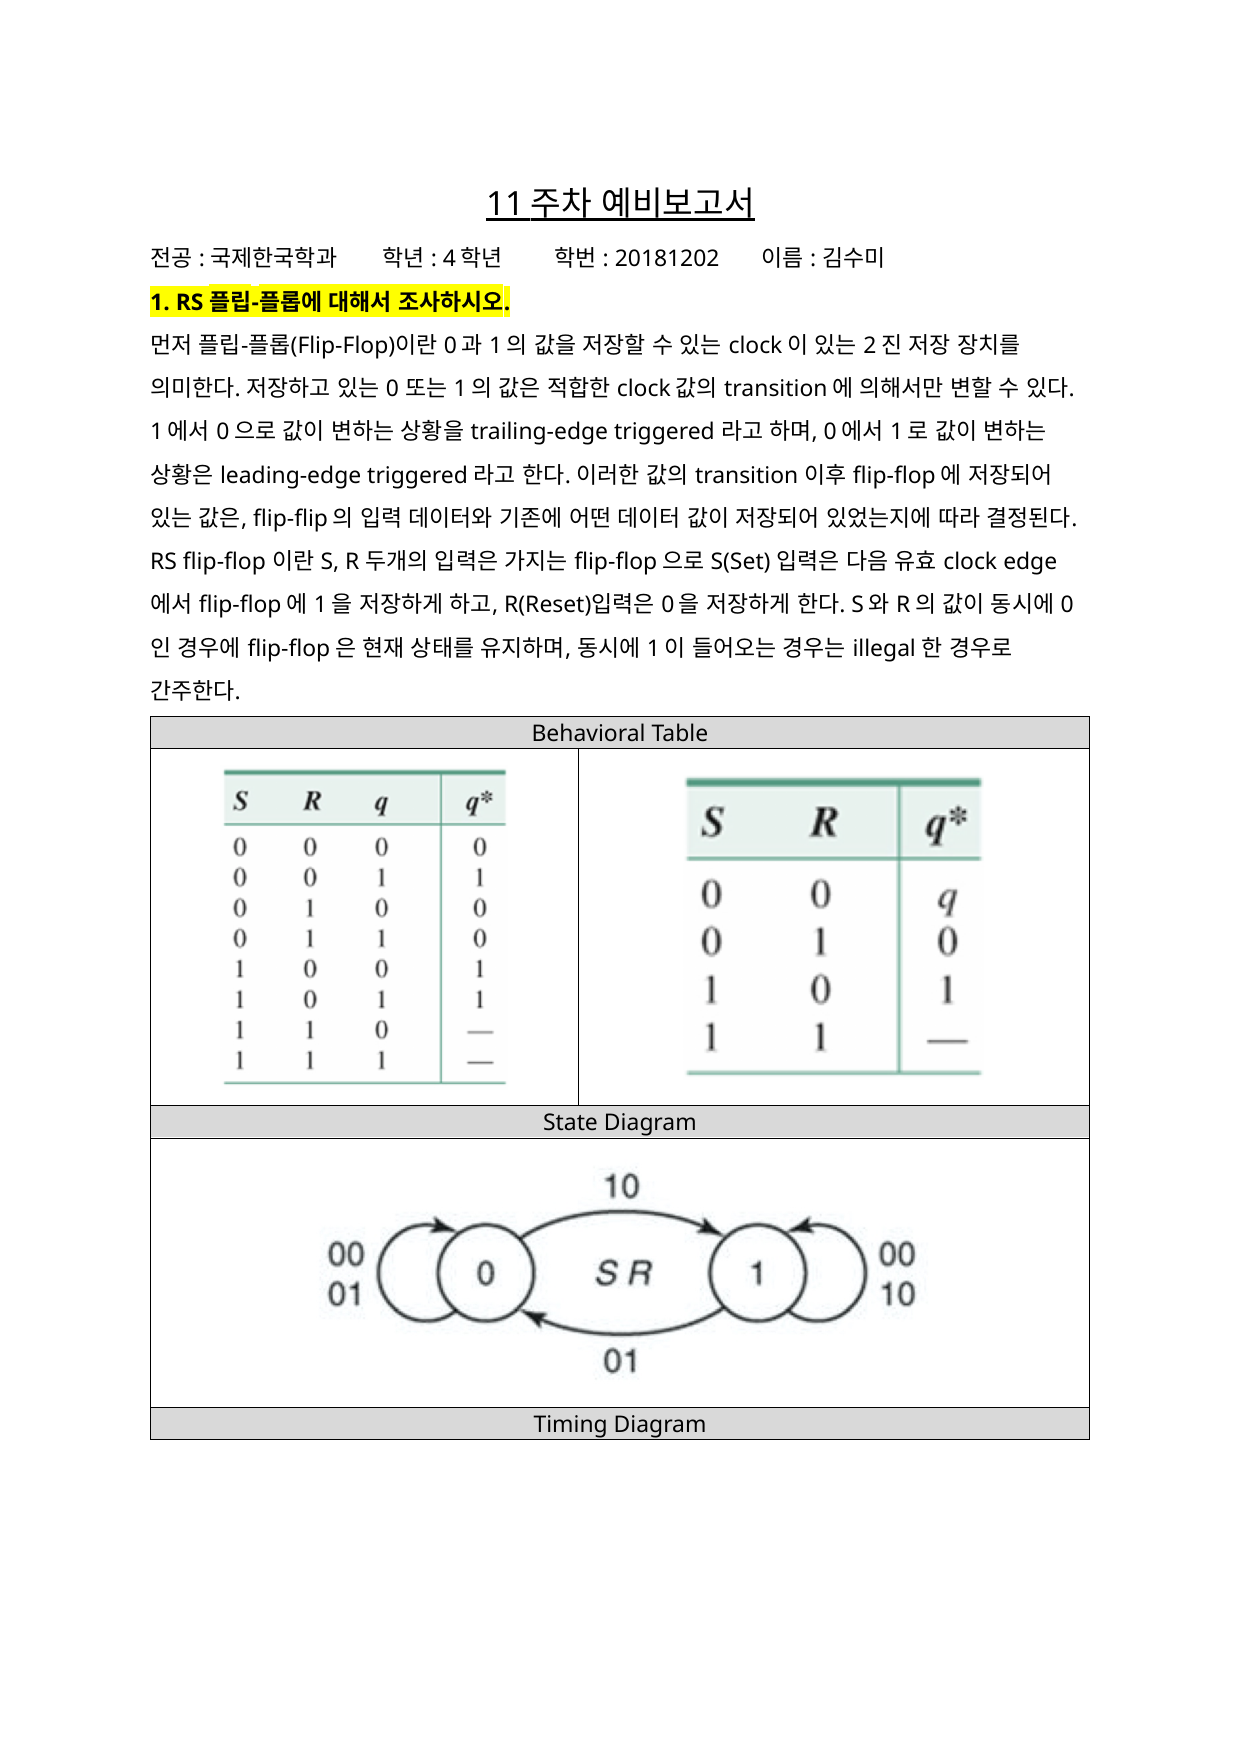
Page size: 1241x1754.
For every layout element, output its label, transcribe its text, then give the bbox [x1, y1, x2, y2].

table_cell [151, 1139, 1089, 1407]
text RS flip-flop 이란 S, R 두개의 입력은 가지는 flip-flop으로 S(Set) 입력은 다음 유효 clock edge에서 flip-flop에 1을 저장하게 하고, R(Reset)입력은 0을 저장하게 한다. S와 R의 값이 동시에 0인 경우에 flip-flop은 현재 상태를 유지하며, 동시에 1이 들어오는 경우는 illegal 한 경우로 간주한다. [150, 543, 1090, 706]
table_cell Timing Diagram [151, 1408, 1089, 1439]
text 1. RS 플립-플롭에 대해서 조사하시오. [150, 283, 1090, 317]
picture [682, 775, 985, 1080]
table_header Behavioral Table [151, 717, 1089, 748]
table_cell State Diagram [151, 1106, 1089, 1137]
picture [310, 1159, 930, 1386]
text 먼저 플립-플롭(Flip-Flop)이란 0과 1의 값을 저장할 수 있는 clock이 있는 2진 저장 장치를 의미한다. 저장하고 있는 0 또는 1의 값은 적합한 clock값의 transition에 의해서만 변할 수 있다. 1에서 0으로 값이 변하는 상황을 trailing-edge triggered 라고 하며, 0에서 1로 값이 변하는 상황은 leading-edge triggered 라고 한다. 이러한 값의 transition 이후 flip-flop에 저장되어 있는 값은, flip-flip의 입력 데이터와 기존에 어떤 데이터 값이 저장되어 있었는지에 따라 결정된다. [150, 327, 1090, 533]
table_cell [579, 749, 1089, 1105]
table_cell [151, 749, 578, 1105]
picture [220, 765, 509, 1090]
text 11주차 예비보고서 [150, 177, 1090, 226]
text 전공 : 국제한국학과 학년 : 4학년 학번 : 20181202 이름 : 김수미 [150, 240, 1090, 273]
